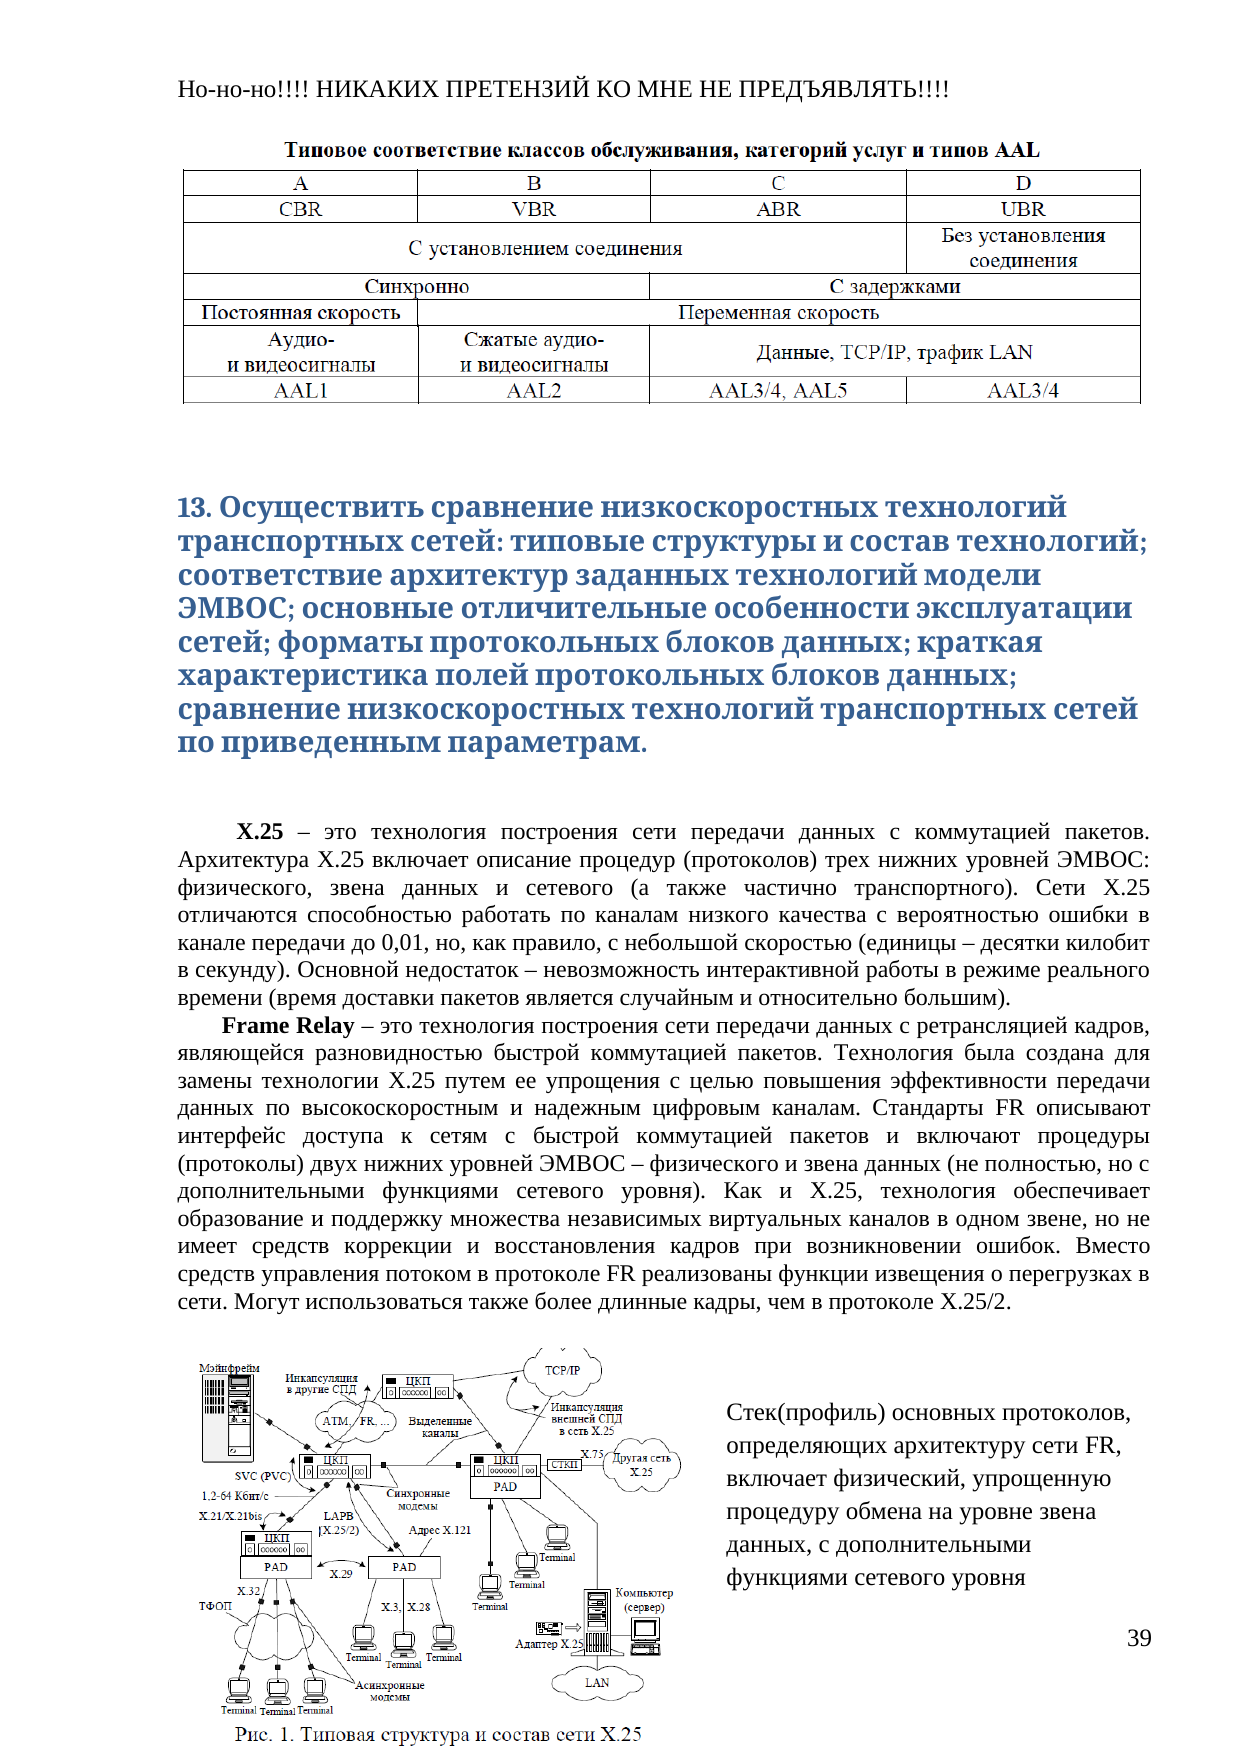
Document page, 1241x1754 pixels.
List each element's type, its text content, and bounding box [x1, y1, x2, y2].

text Frame Relay – это технология построения сети передачи данных с ретрансляцией кадров, являющейся разновидностью быстрой коммутацией пакетов. Технология была создана для замены технологии X.25 путем ее упрощения с целью повышения эффективности передачи данных по высокоскоростным и надежным цифровым каналам. Стандарты FR описывают интерфейс доступа к сетям с быстрой коммутацией пакетов и включают процедуры (протоколы) двух нижних уровней ЭМВОС – физического и звена данных (не полностью, но с дополнительными функциями сетевого уровня). Как и X.25, технология обеспечивает образование и поддержку множества независимых виртуальных каналов в одном звене, но не имеет средств коррекции и восстановления кадров при возникновении ошибок. Вместо средств управления потоком в протоколе FR реализованы функции извещения о перегрузках в сети. Могут использоваться также более длинные кадры, чем в протоколе Х.25/2. [177, 1011, 1152, 1314]
text X.25 – это технология построения сети передачи данных с коммутацией пакетов. Архитектура Х.25 включает описание процедур (протоколов) трех нижних уровней ЭМВОС: физического, звена данных и сетевого (а также частично транспортного). Сети Х.25 отличаются способностью работать по каналам низкого качества с вероятностью ошибки в канале передачи до 0,01, но, как правило, с небольшой скоростью (единицы – десятки килобит в секунду). Основной недостаток – невозможность интерактивной работы в режиме реального времени (время доставки пакетов является случайным и относительно большим). [177, 817, 1152, 1011]
picture [177, 131, 1152, 413]
subtitle 13. Осуществить сравнение низкоскоростных технологий транспортных сетей: типовые структуры и состав технологий; соответствие архитектур заданных технологий модели ЭМВОС; основные отличительные особенности эксплуатации сетей; форматы протокольных блоков данных; краткая характеристика полей протокольных блоков данных; сравнение низкоскоростных технологий транспортных сетей по приведенным параметрам. [177, 492, 1152, 760]
picture [148, 1348, 708, 1753]
text Стек(профиль) основных протоколов, определяющих архитектуру сети FR, включает физический, упрощенную процедуру обмена на уровне звена данных, с дополнительными функциями сетевого уровня [708, 1397, 1152, 1591]
